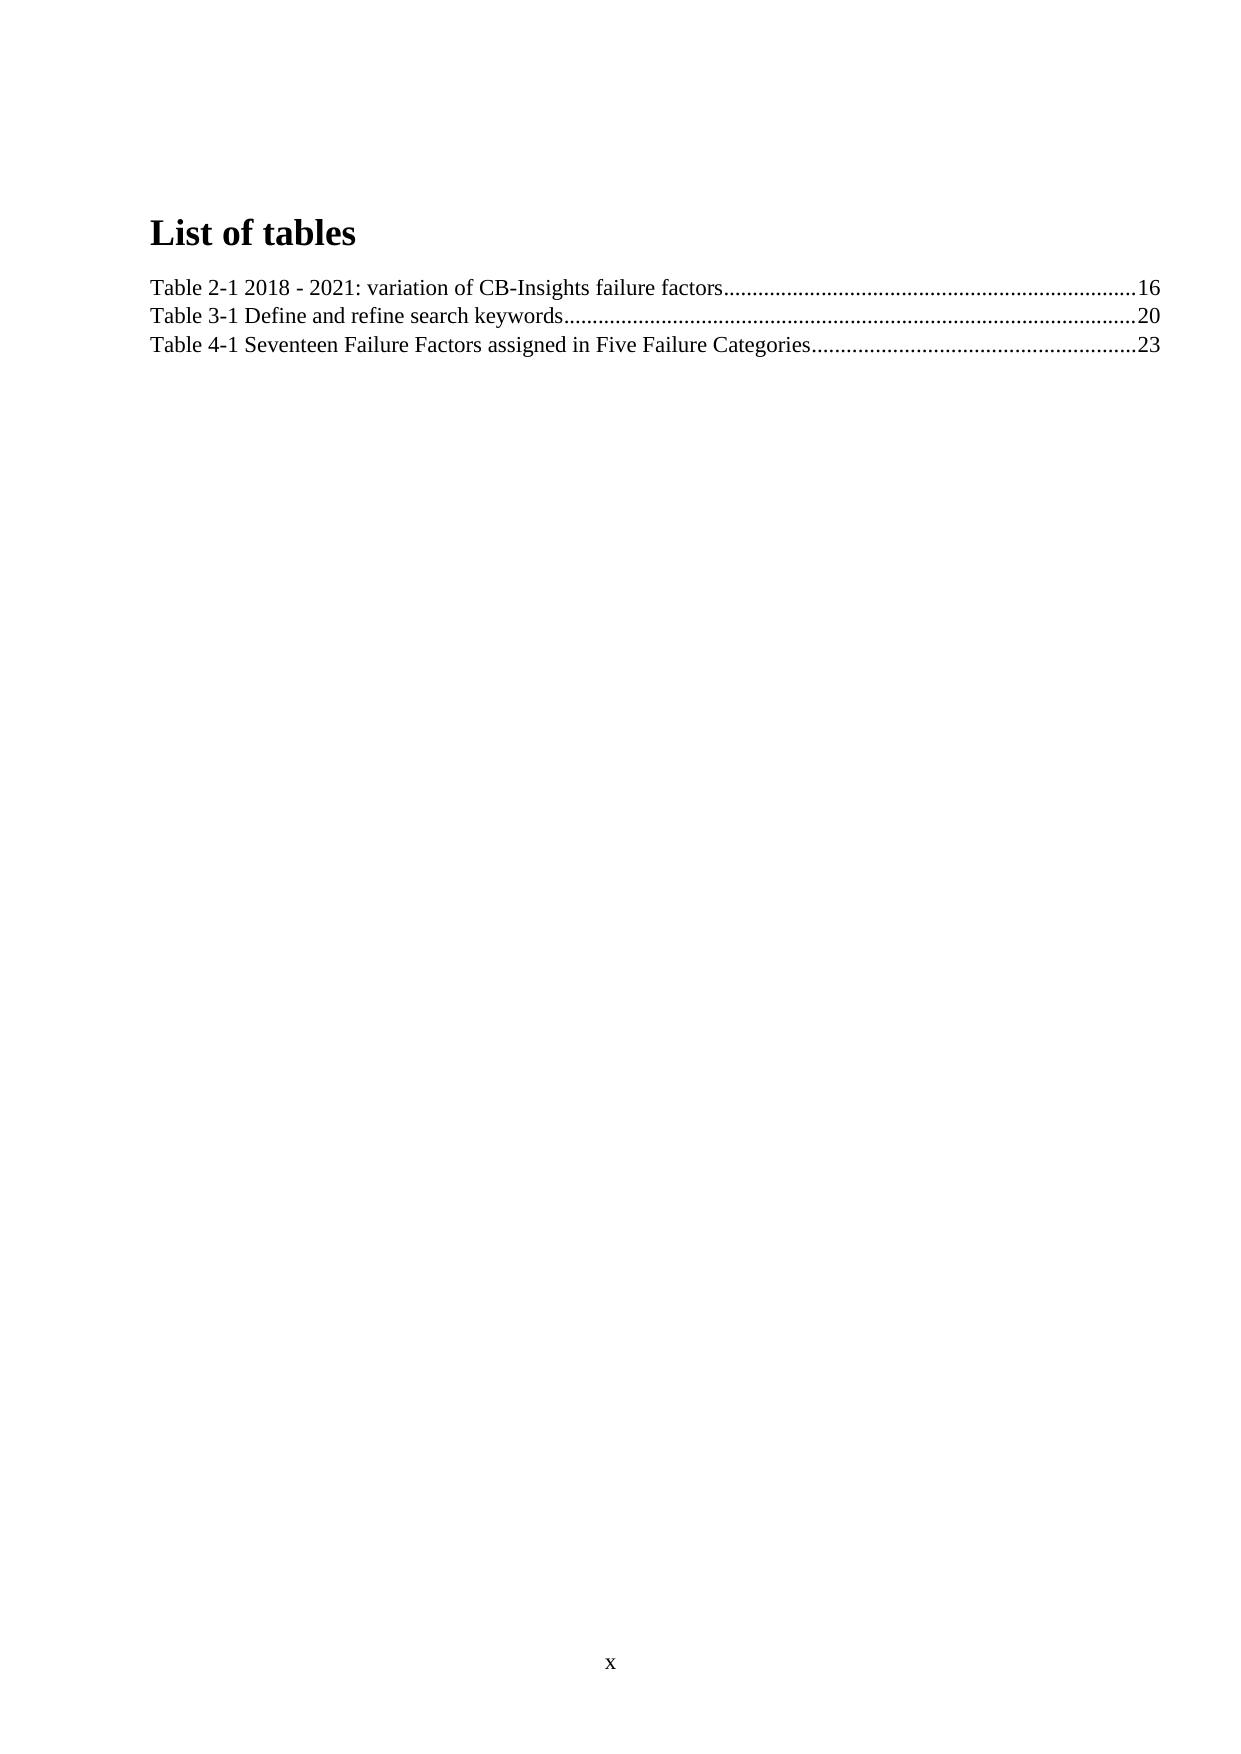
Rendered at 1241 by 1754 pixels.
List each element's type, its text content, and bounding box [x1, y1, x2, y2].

text Table ‎3-1 Define and refine search keywords 20 [150, 302, 1090, 329]
text Table ‎4-1 Seventeen Failure Factors assigned in Five Failure Categories 23 [150, 331, 1090, 357]
text List of tables [150, 211, 1090, 254]
text Table ‎2-1 2018 - 2021: variation of CB-Insights failure factors 16 [150, 274, 1090, 300]
